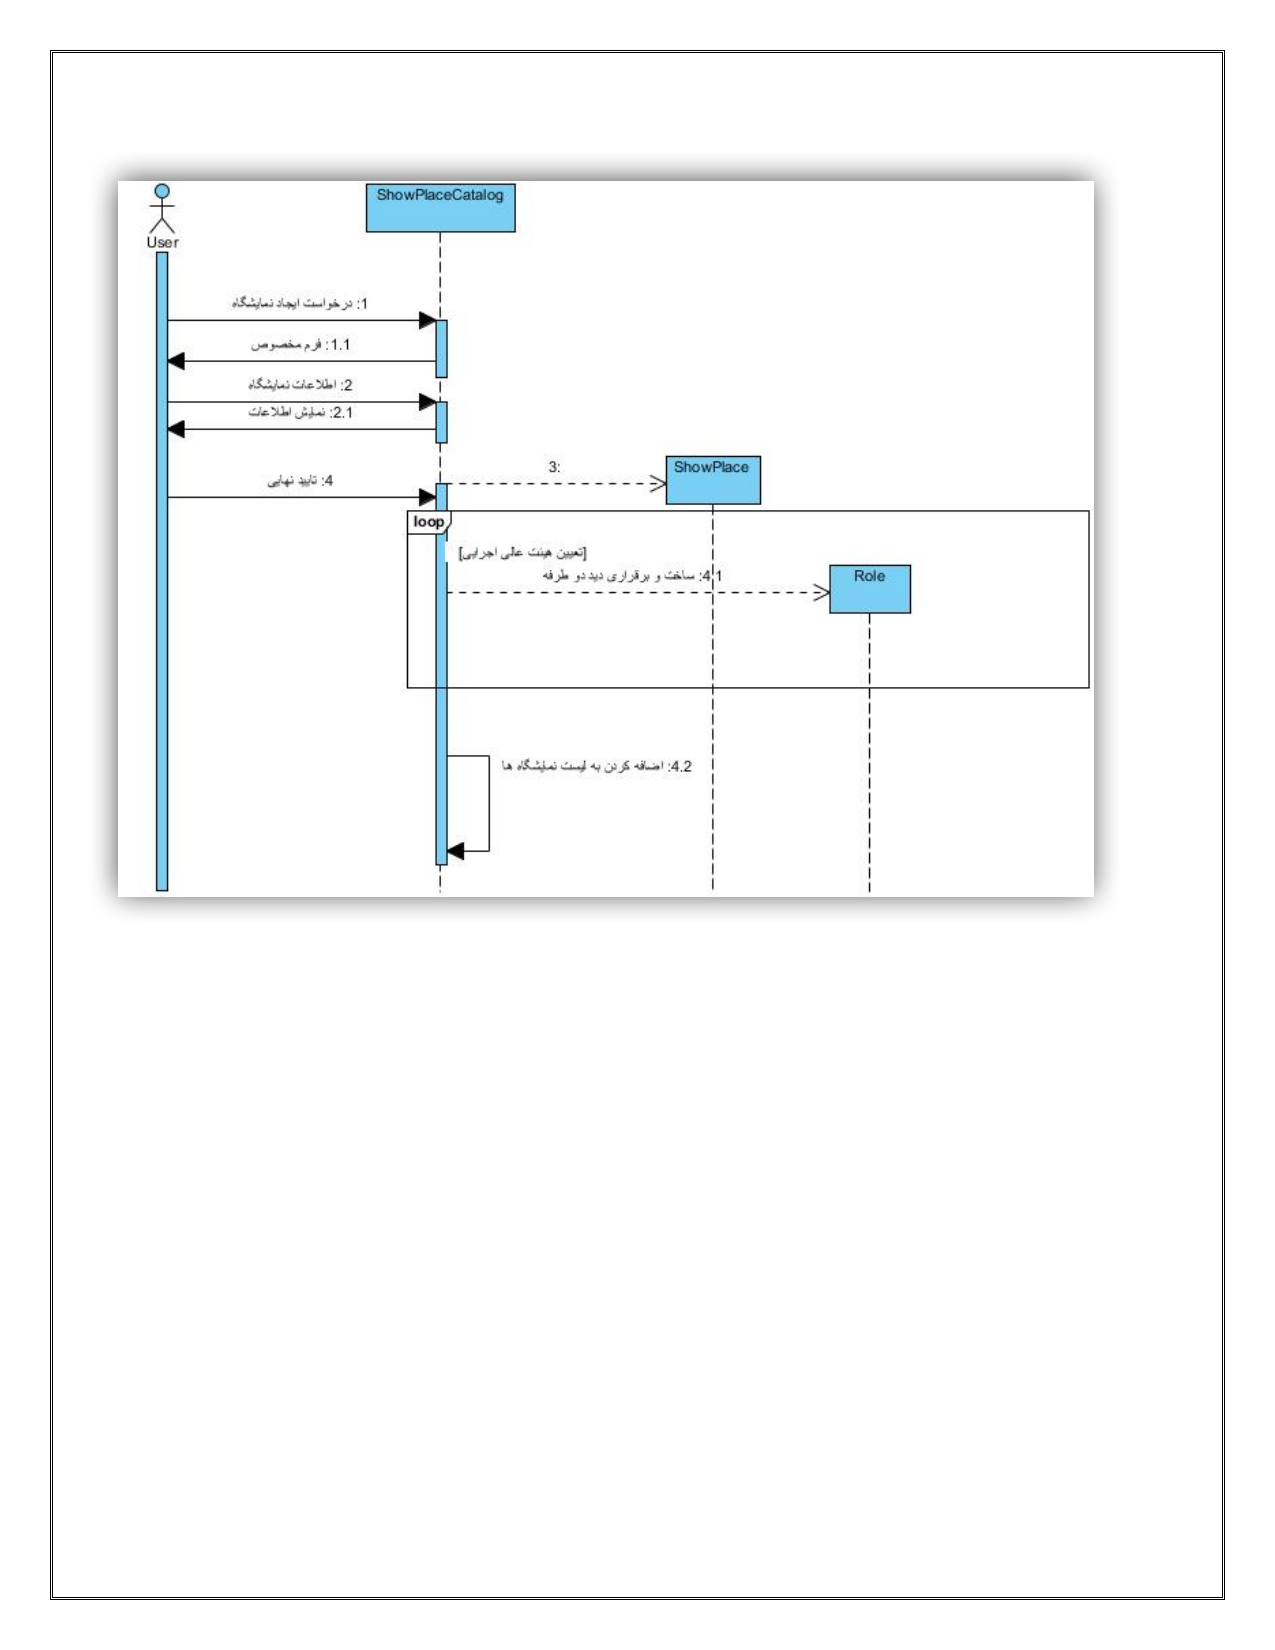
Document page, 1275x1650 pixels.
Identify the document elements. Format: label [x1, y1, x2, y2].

picture [118, 181, 1094, 897]
